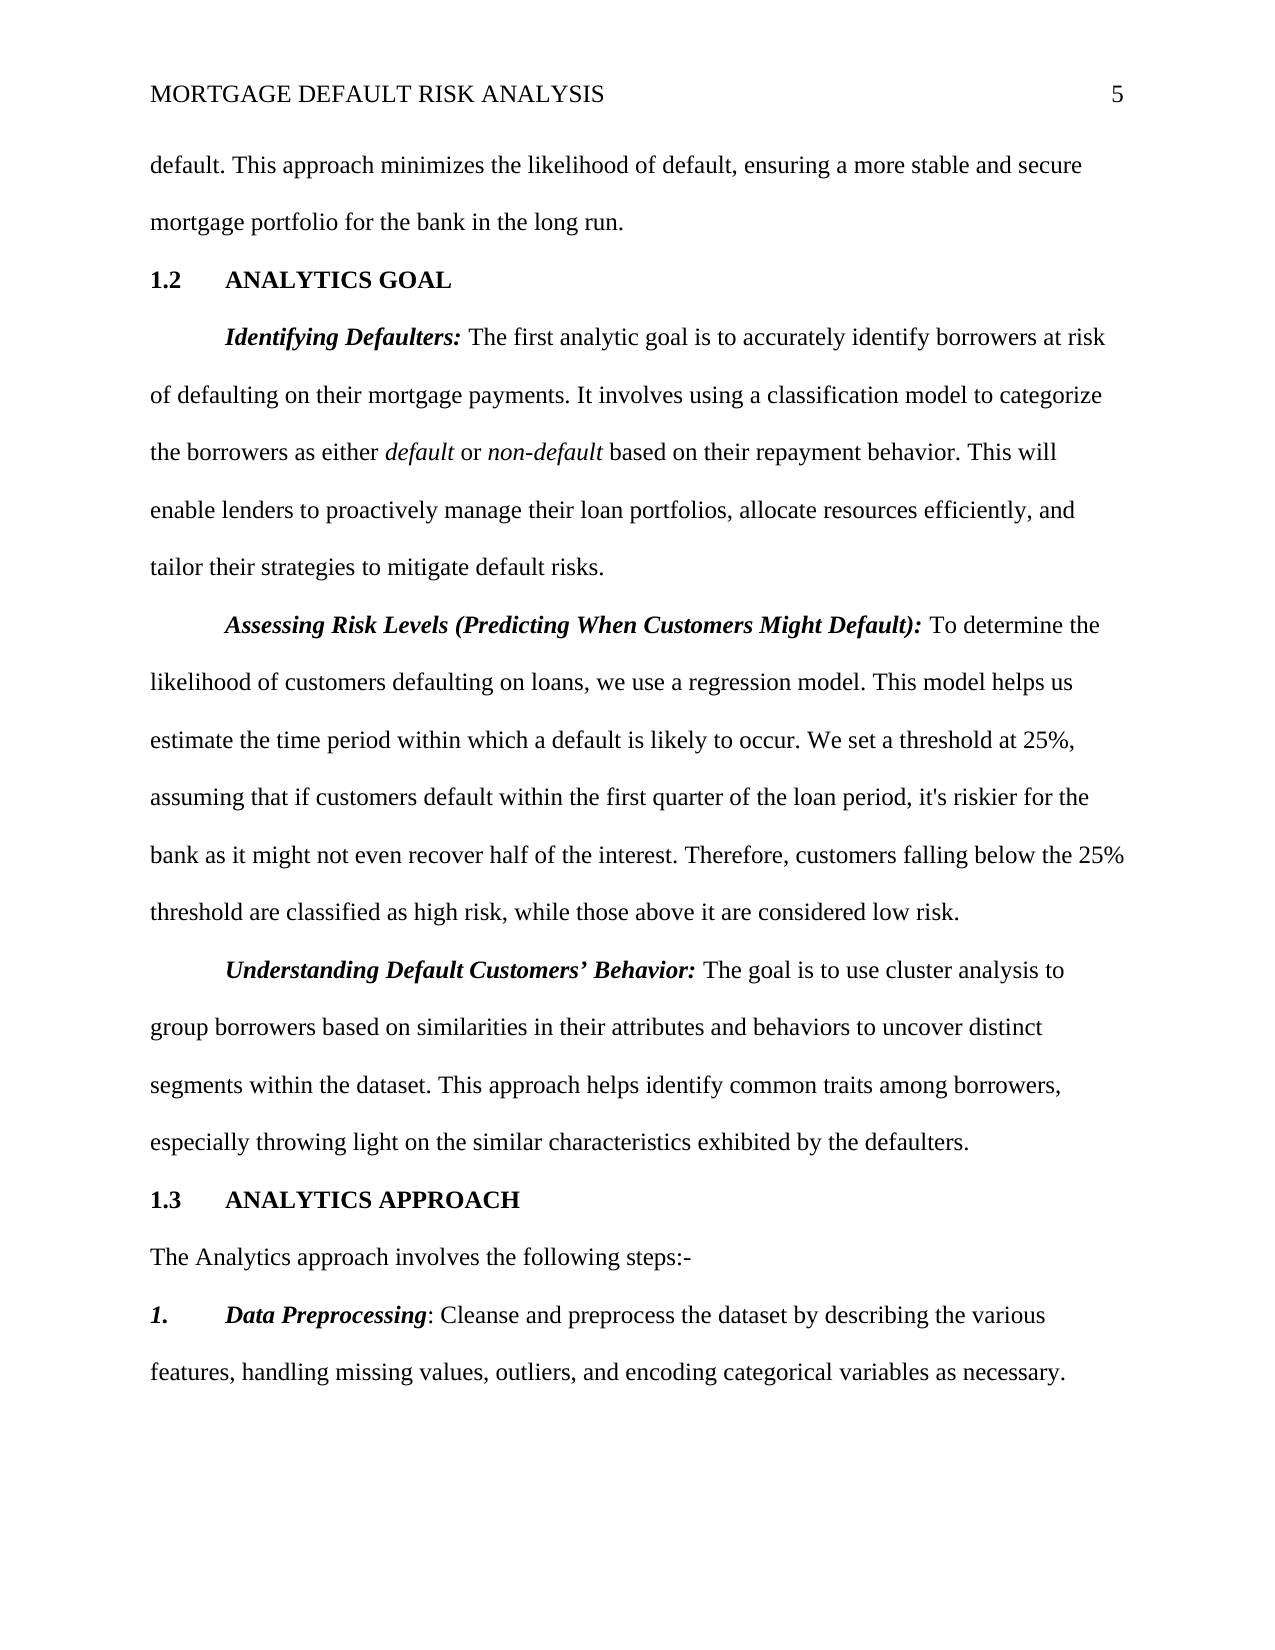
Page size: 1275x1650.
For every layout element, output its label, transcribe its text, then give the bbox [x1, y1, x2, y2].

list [150, 150, 1125, 236]
list ANALYTICS APPROACH [150, 1185, 1125, 1214]
text Understanding Default Customers’ Behavior: The goal is to use cluster analysis to group borrowers based on similarities in their attributes and behaviors to uncover distinct segments within the dataset. This approach helps identify common traits among borrowers, especially throwing light on the similar characteristics exhibited by the defaulters. [150, 955, 1125, 1156]
text Assessing Risk Levels (Predicting When Customers Might Default): To determine the likelihood of customers defaulting on loans, we use a regression model. This model helps us estimate the time period within which a default is likely to occur. We set a threshold at 25%, assuming that if customers default within the first quarter of the loan period, it's riskier for the bank as it might not even recover half of the interest. Therefore, customers falling below the 25% threshold are classified as high risk, while those above it are considered low risk. [150, 610, 1125, 926]
list ANALYTICS GOAL [150, 265, 1125, 294]
text Identifying Defaulters: The first analytic goal is to accurately identify borrowers at risk of defaulting on their mortgage payments. It involves using a classification model to categorize the borrowers as either default or non-default based on their repayment behavior. This will enable lenders to proactively manage their loan portfolios, allocate resources efficiently, and tailor their strategies to mitigate default risks. [150, 322, 1125, 581]
list Data Preprocessing: Cleanse and preprocess the dataset by describing the various features, handling missing values, outliers, and encoding categorical variables as necessary. [150, 1300, 1125, 1386]
text The Analytics approach involves the following steps:- [150, 1242, 1125, 1271]
